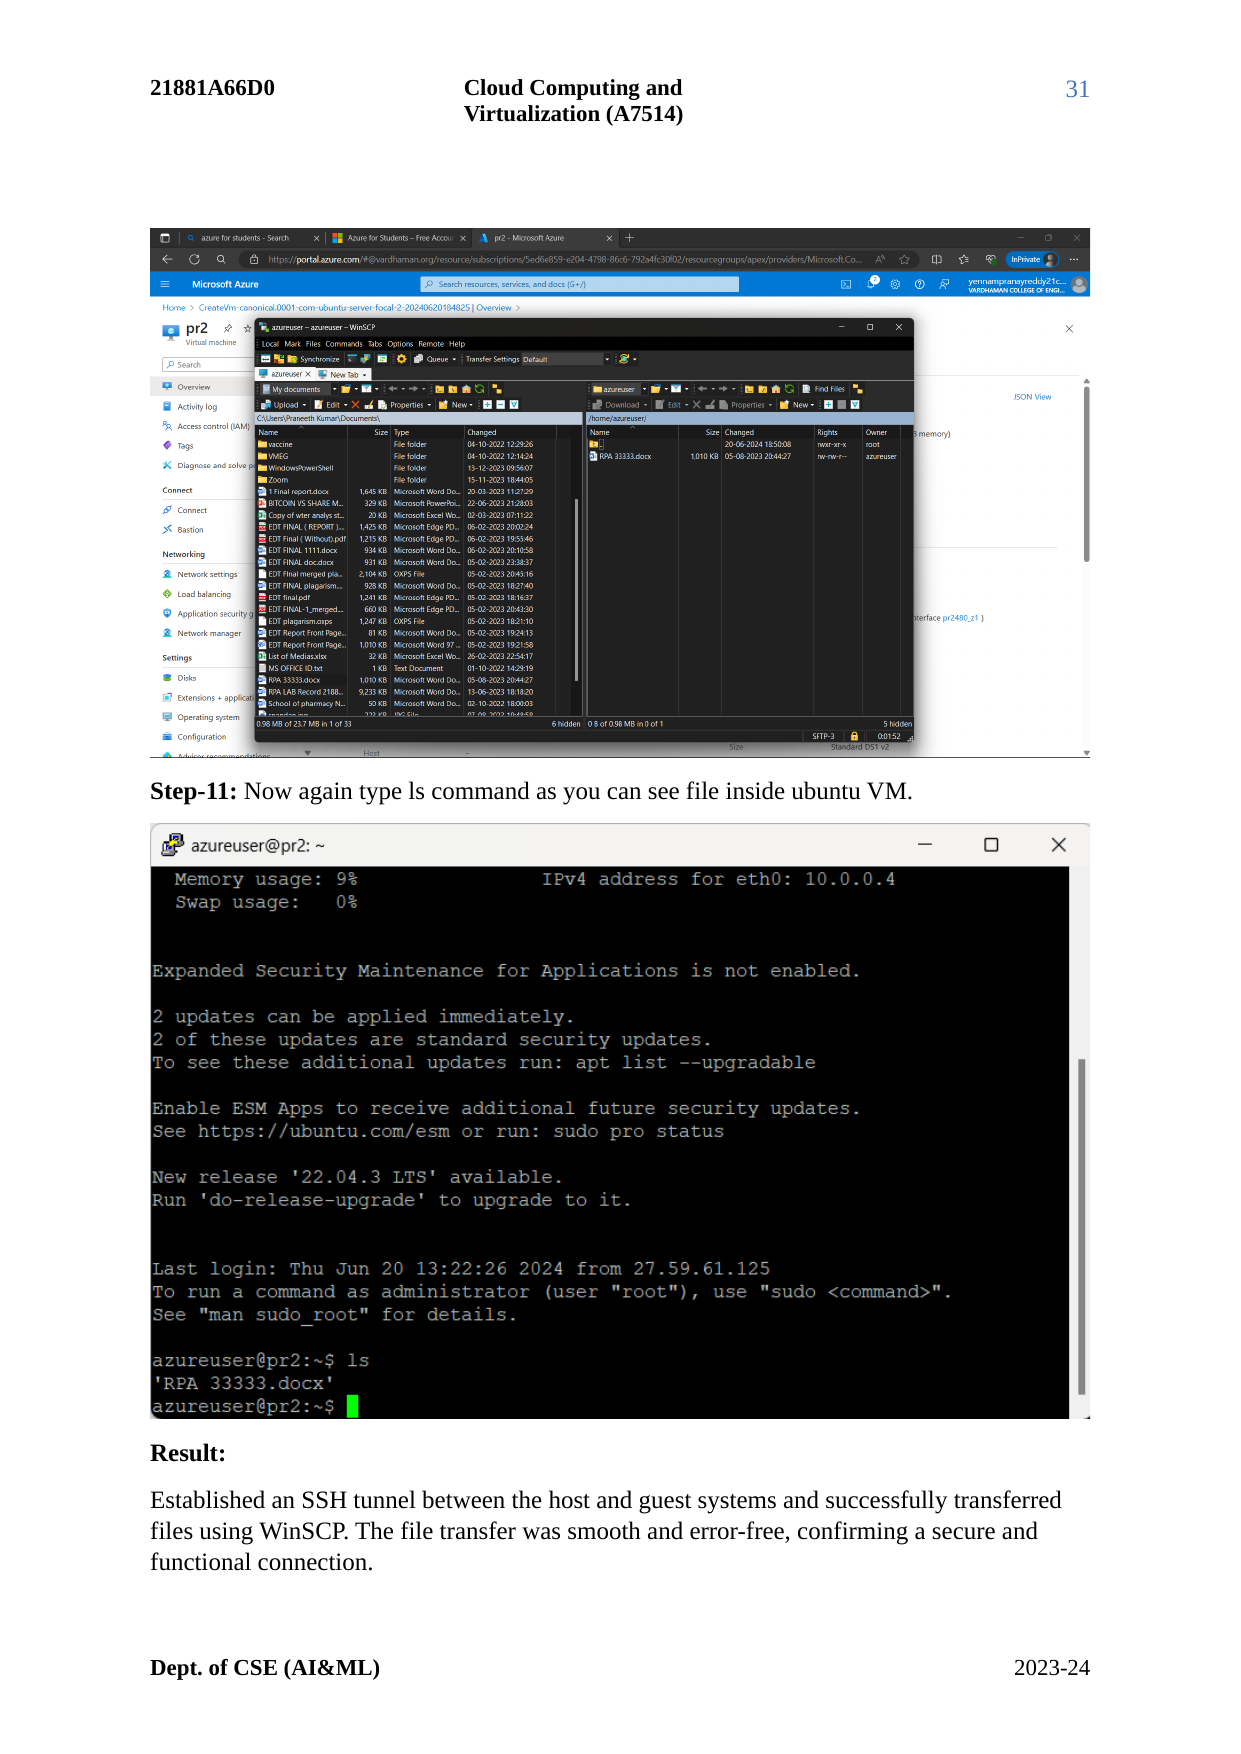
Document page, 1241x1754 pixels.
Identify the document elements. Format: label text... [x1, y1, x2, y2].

picture [150, 228, 1091, 758]
text Result: [150, 1438, 1090, 1466]
text Established an SSH tunnel between the host and guest systems and successfully transferred files using WinSCP. The file transfer was smooth and error-free, confirming a secure and functional connection. [150, 1485, 1090, 1576]
text Step-11: Now again type ls command as you can see file inside ubuntu VM. [150, 776, 1090, 805]
picture [150, 823, 1091, 1419]
